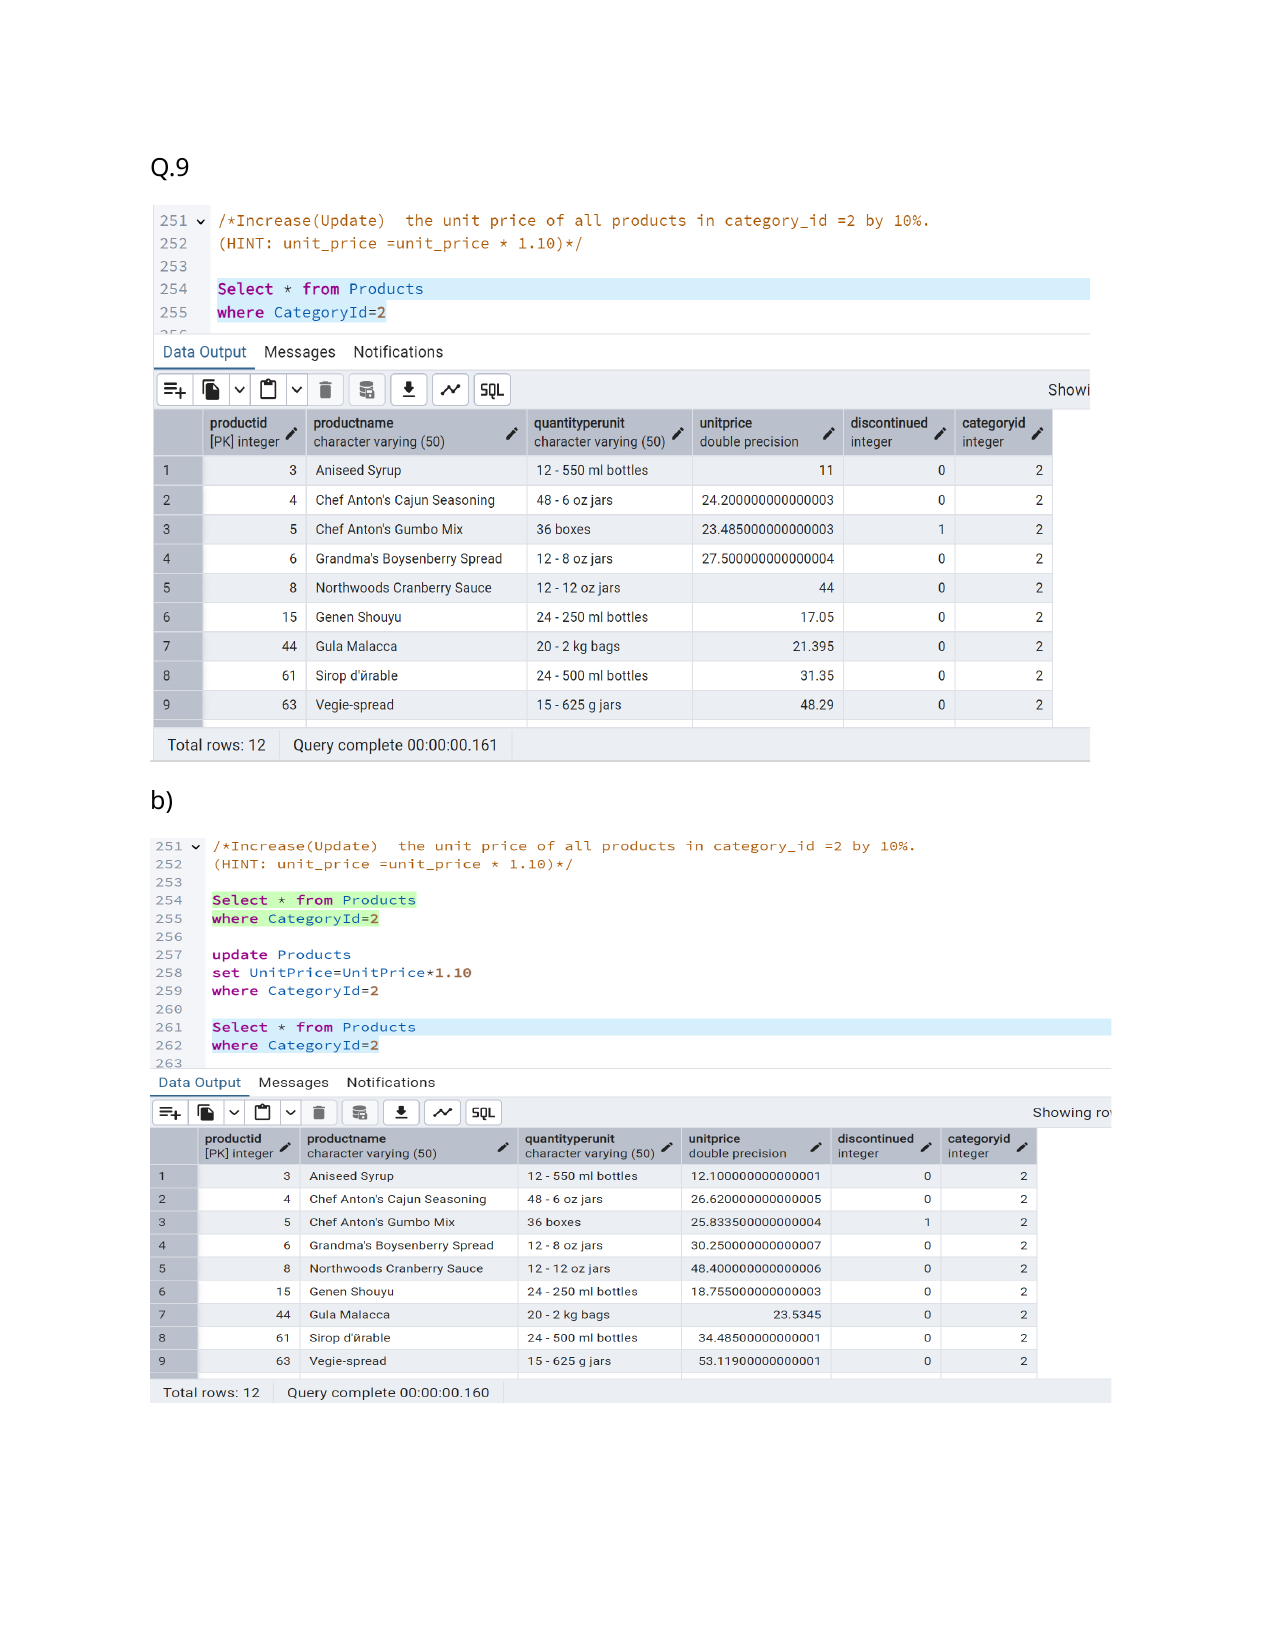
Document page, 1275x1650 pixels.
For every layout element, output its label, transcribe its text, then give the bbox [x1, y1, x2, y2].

picture [150, 205, 1091, 762]
text Q.9 [150, 150, 1125, 184]
picture [150, 838, 1112, 1403]
text b) [150, 783, 1125, 817]
